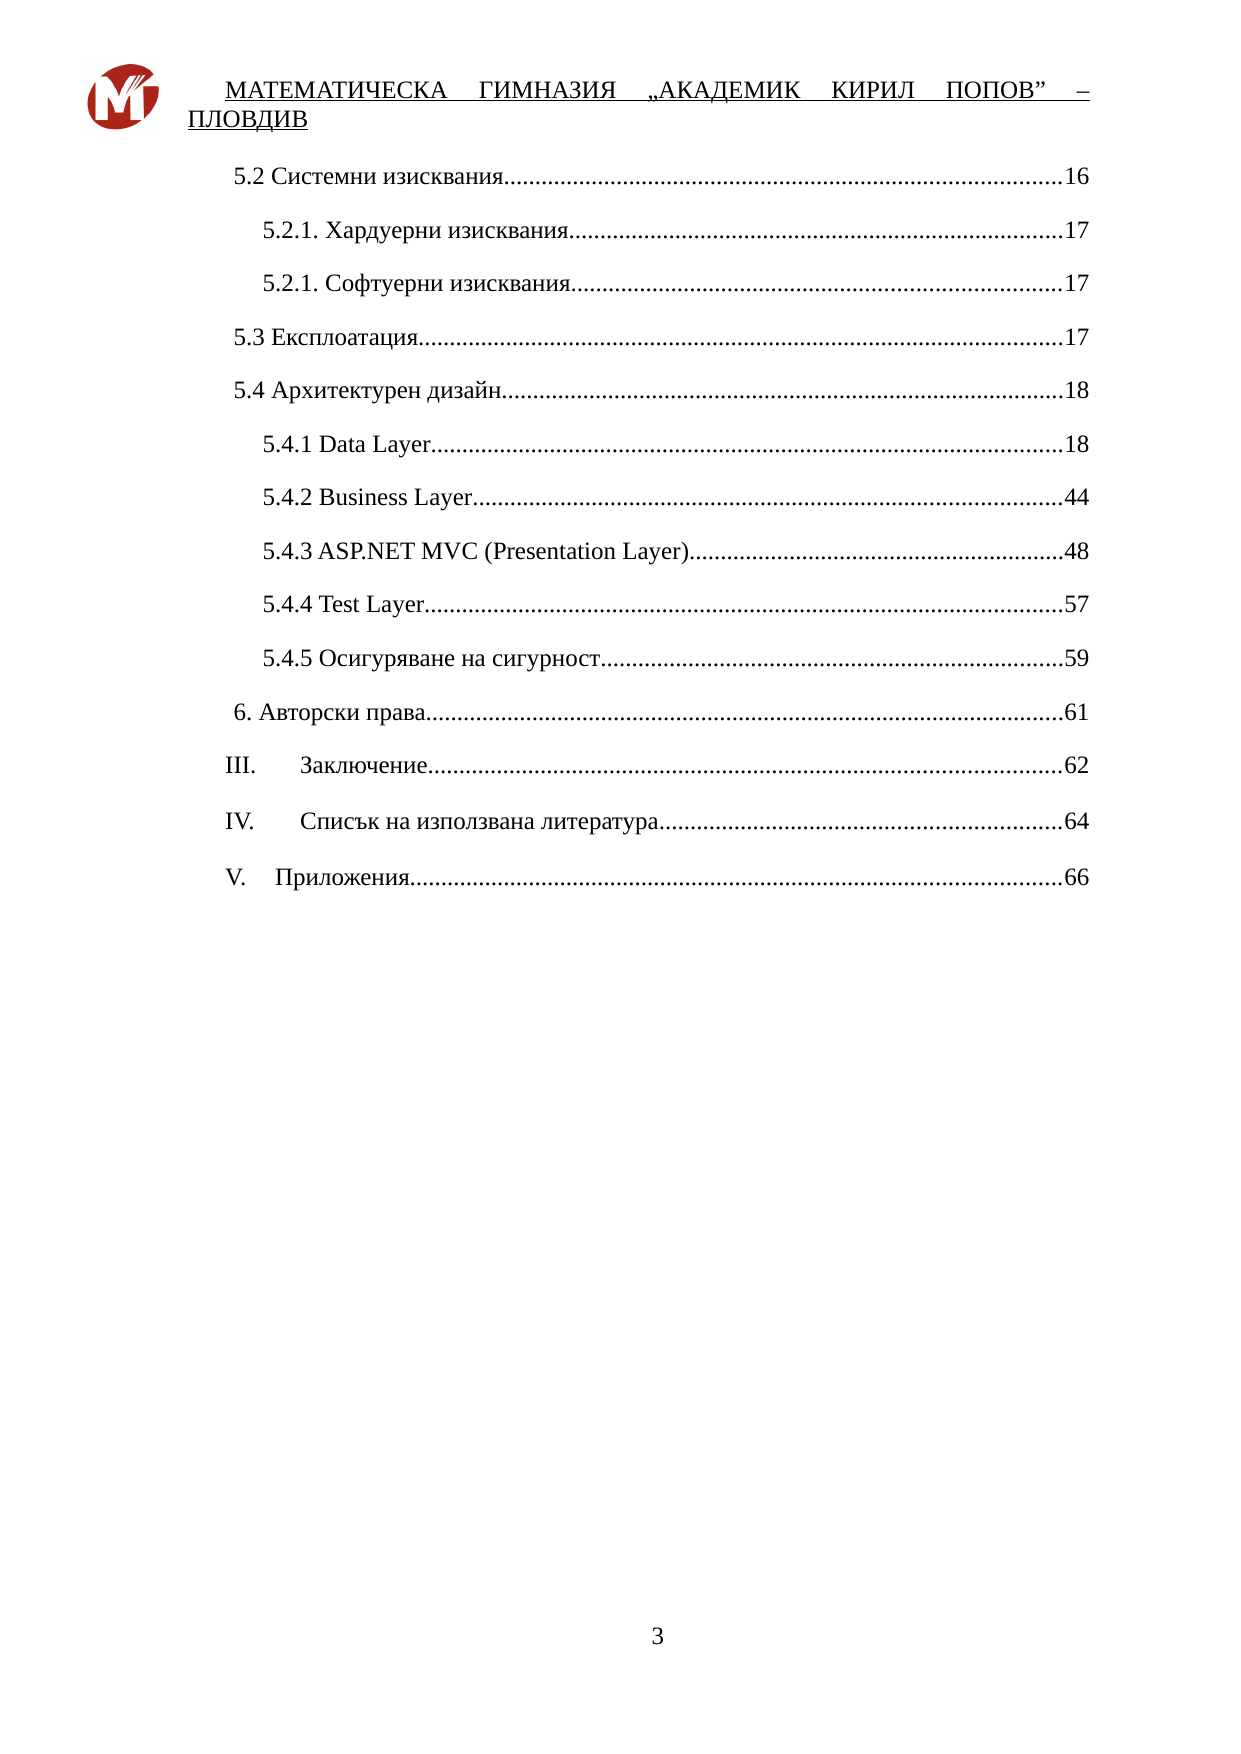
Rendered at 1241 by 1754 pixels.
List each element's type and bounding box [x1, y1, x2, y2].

picture [83, 58, 162, 137]
